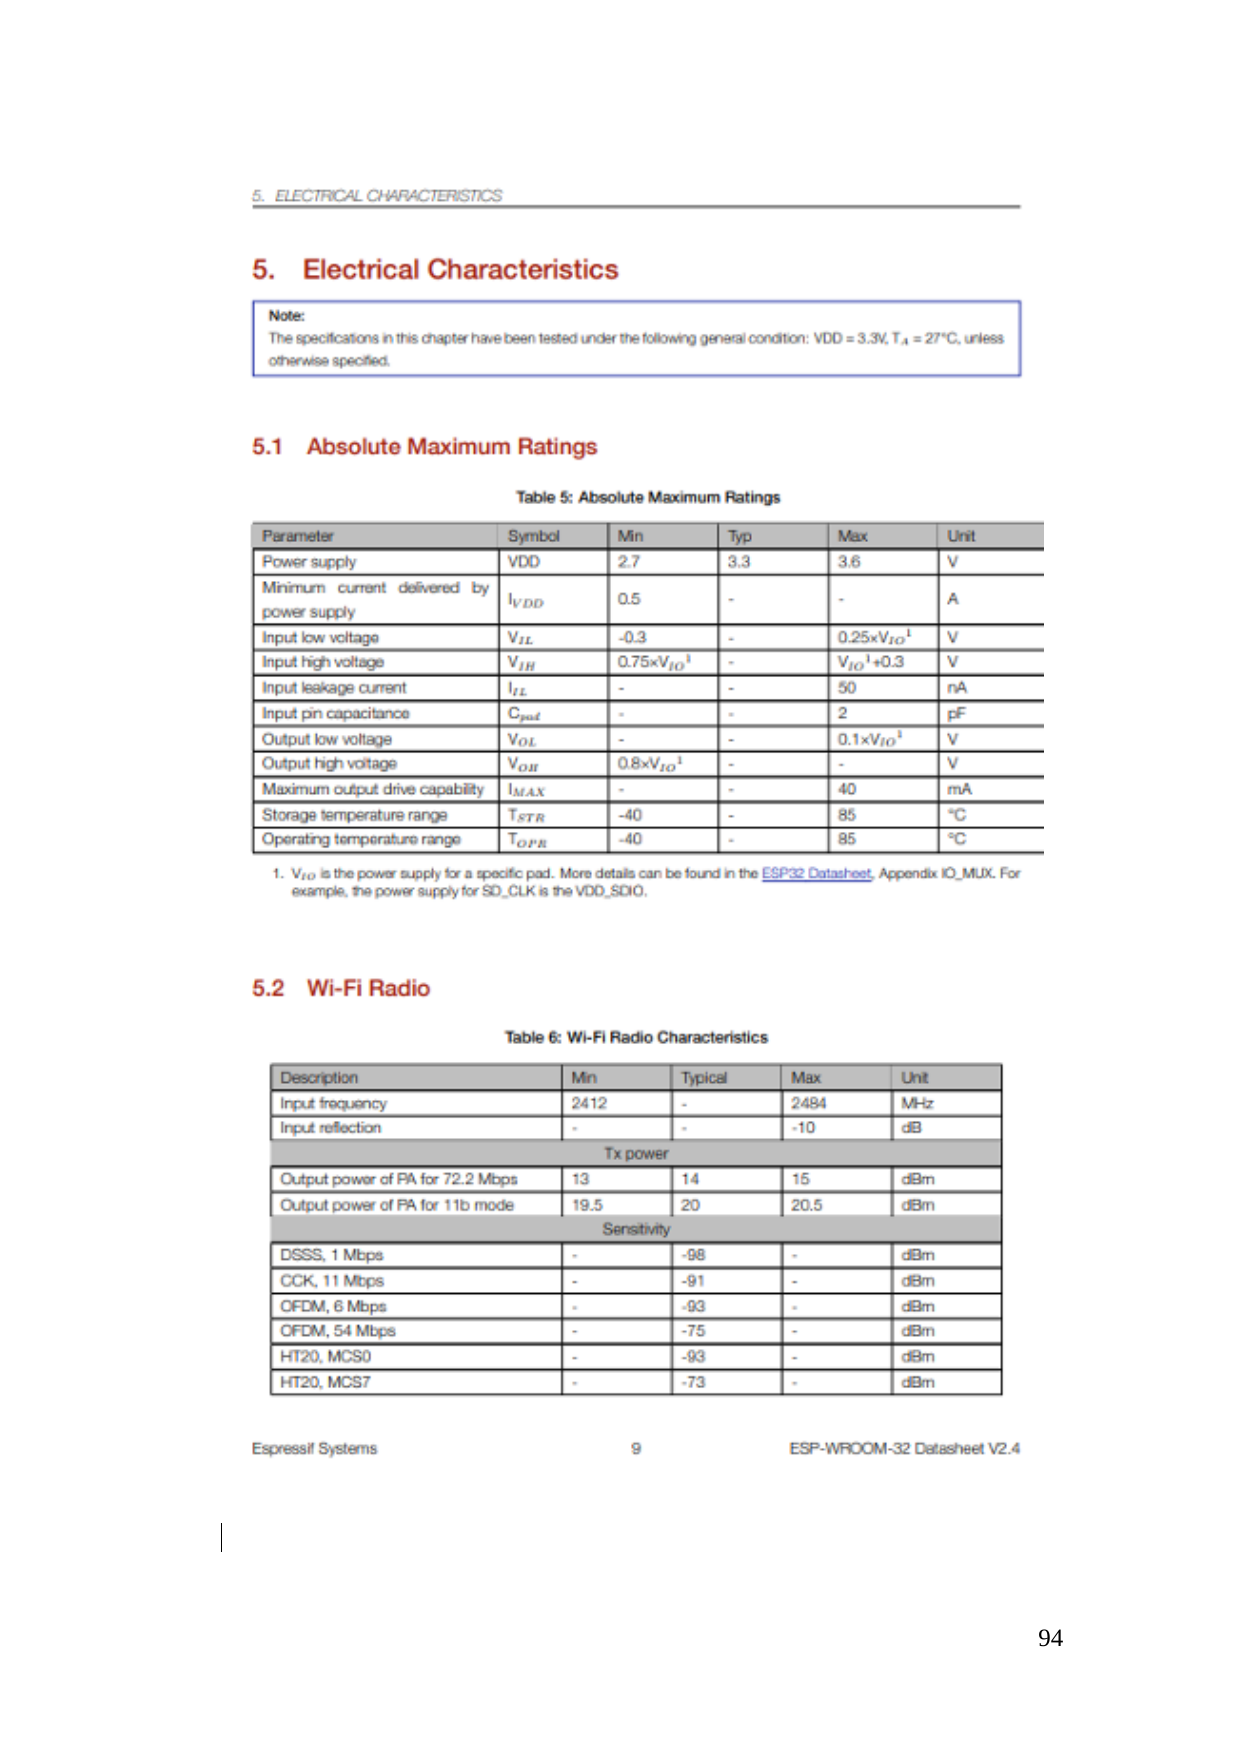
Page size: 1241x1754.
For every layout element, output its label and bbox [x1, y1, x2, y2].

picture [236, 177, 1044, 1466]
